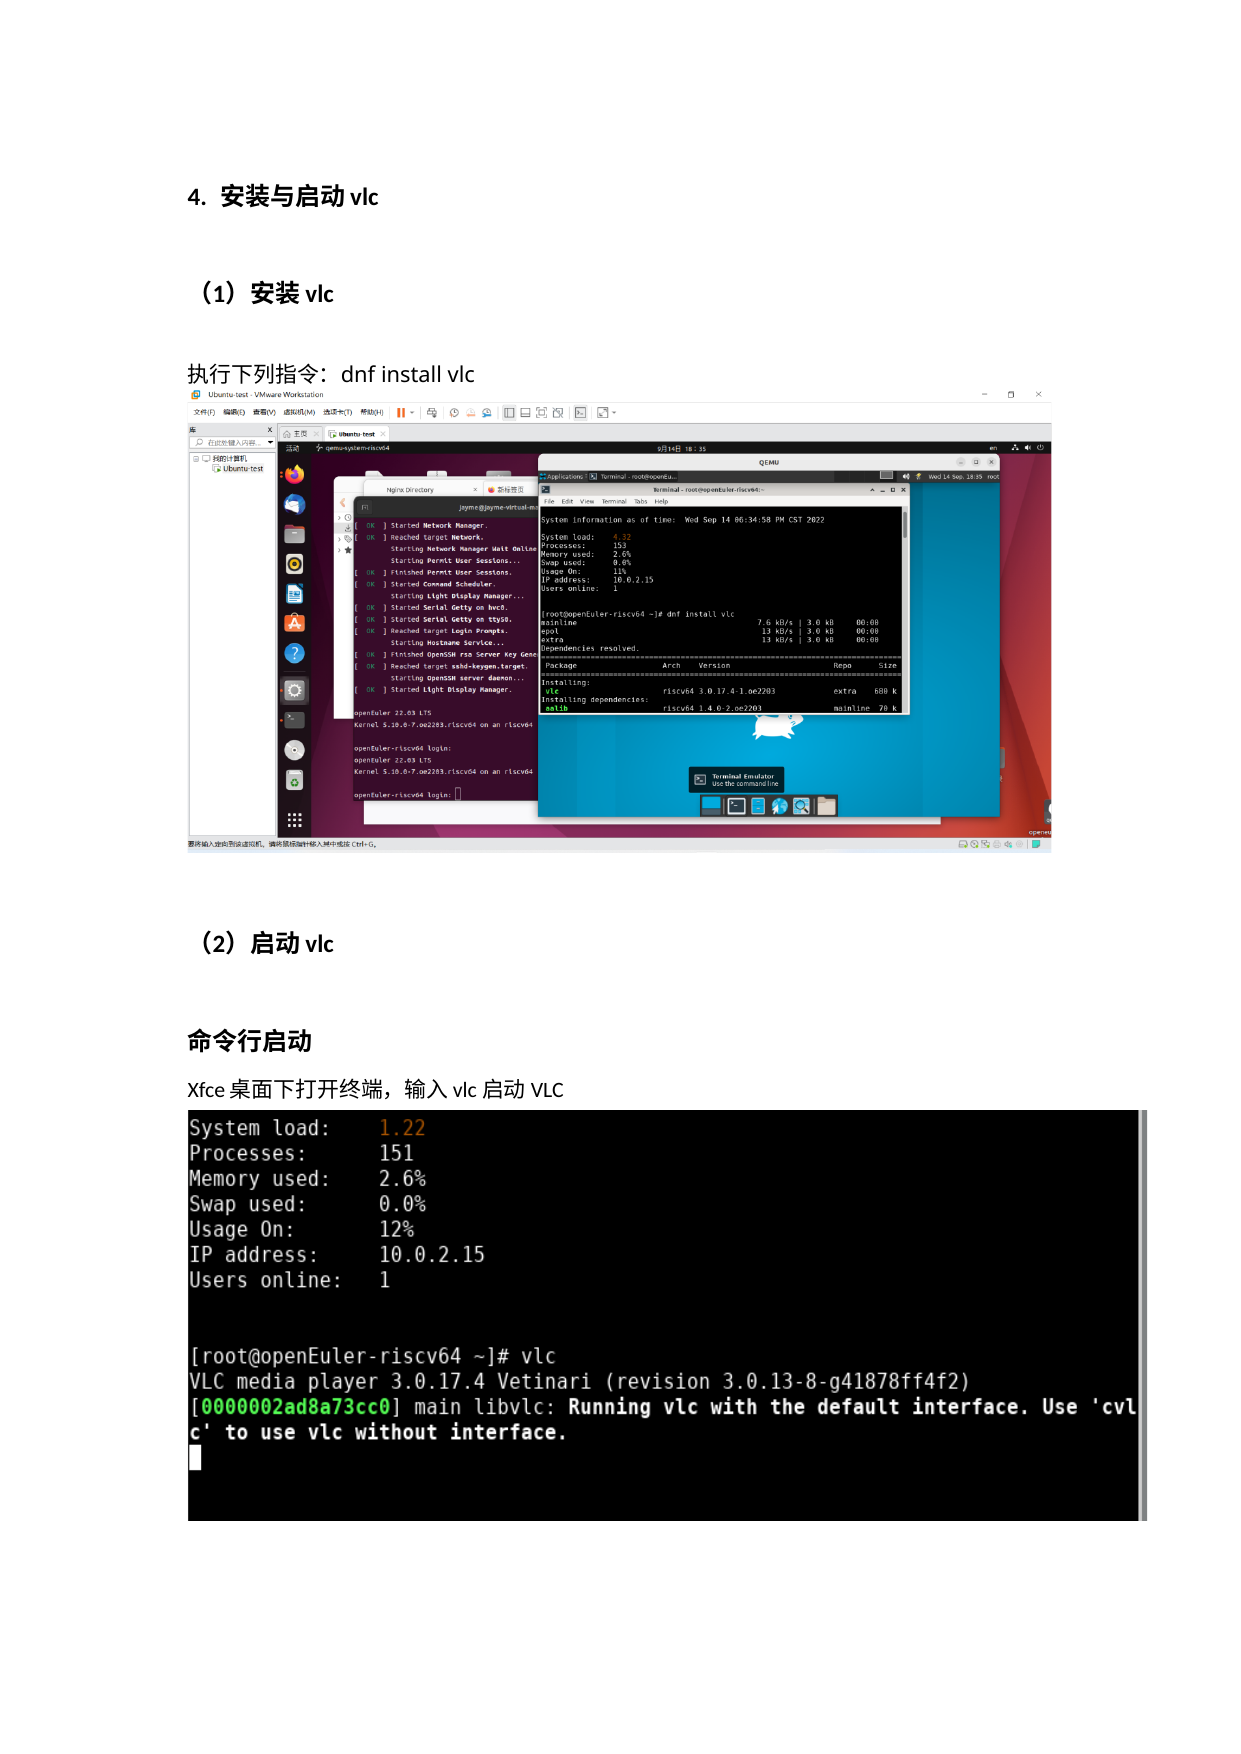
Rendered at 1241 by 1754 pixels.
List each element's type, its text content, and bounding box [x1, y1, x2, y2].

list 执行下列指令：dnf install vlc [187, 357, 1053, 389]
picture [187, 389, 1052, 853]
list 启动vlc [187, 909, 1053, 974]
list 安装与启动vlc [187, 162, 1053, 227]
list Xfce桌面下打开终端，输入vlc 启动 VLC [187, 1072, 1053, 1104]
list 命令行启动 [187, 1007, 1053, 1072]
list 安装vlc [187, 259, 1053, 324]
picture [187, 1110, 1148, 1521]
